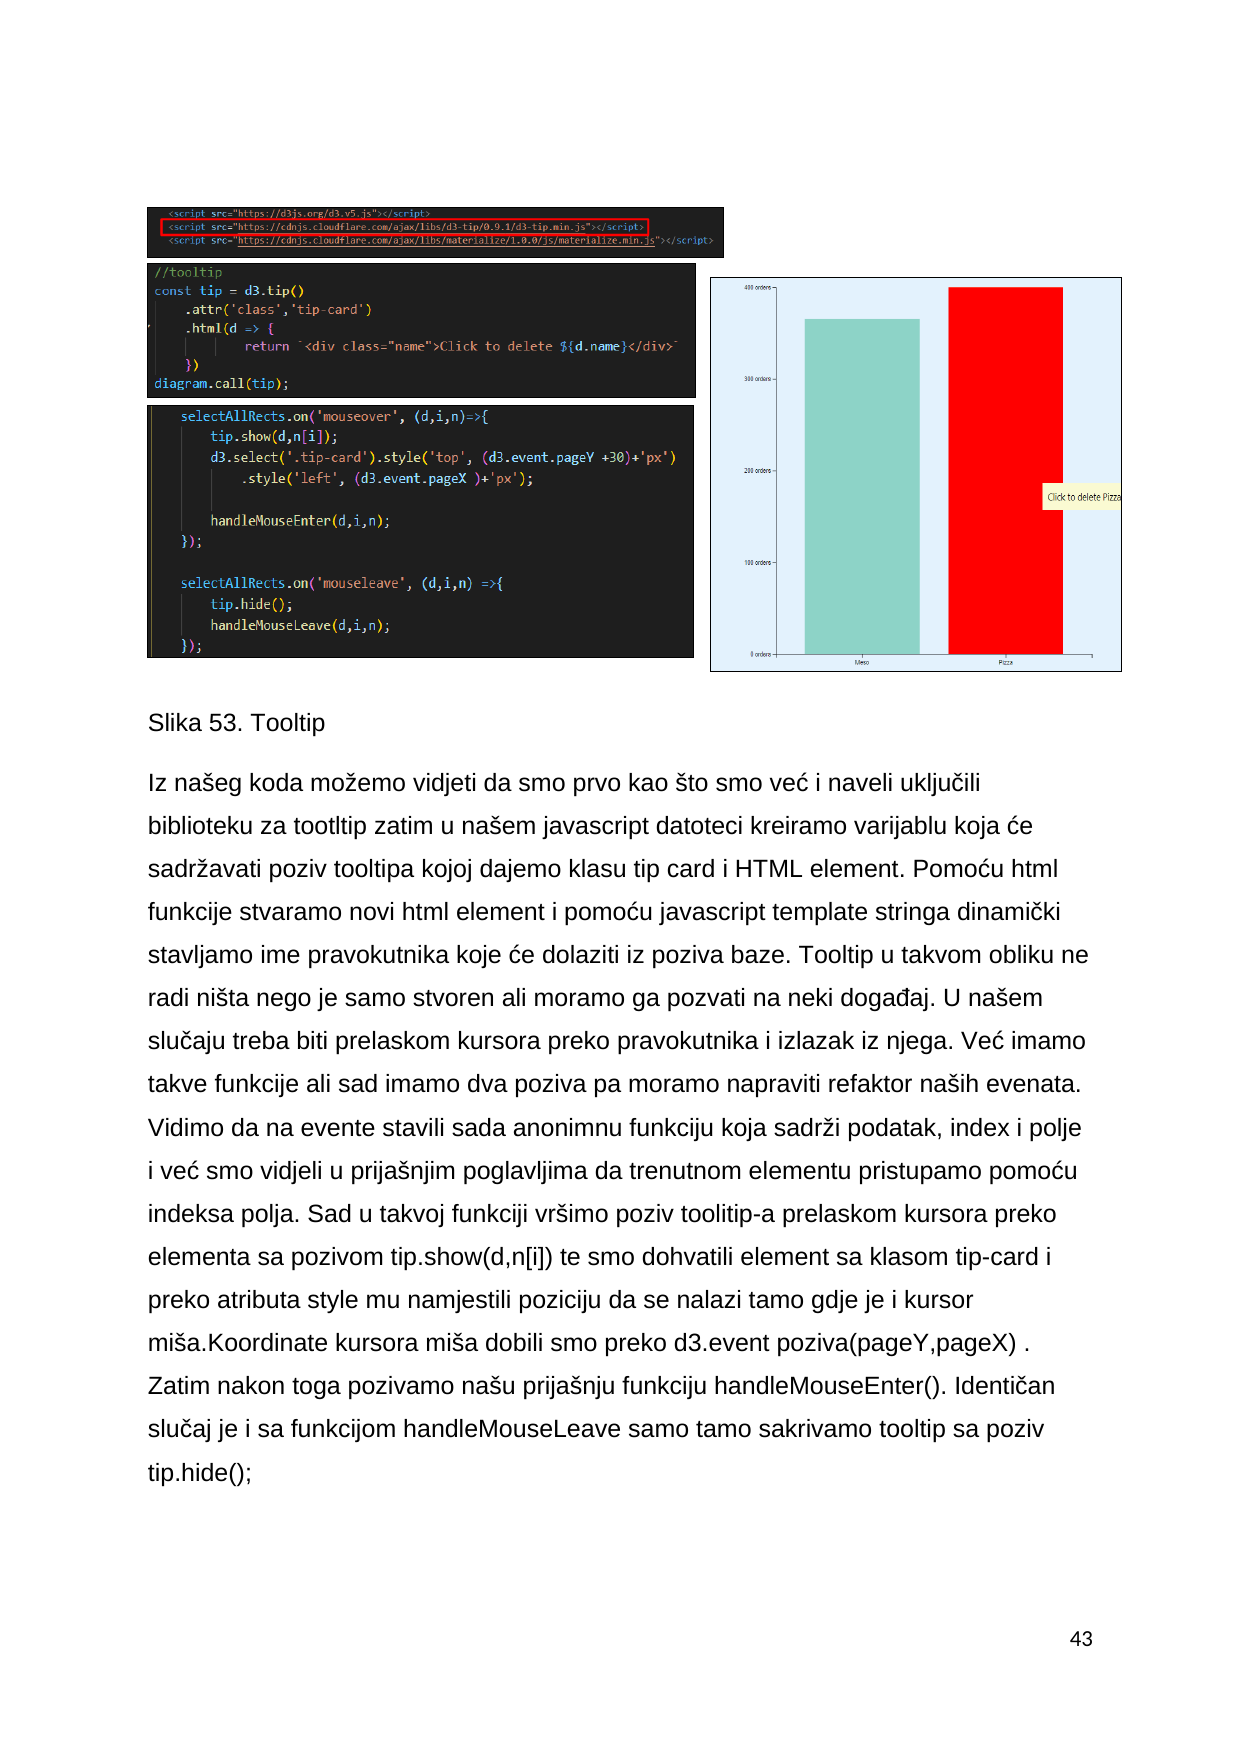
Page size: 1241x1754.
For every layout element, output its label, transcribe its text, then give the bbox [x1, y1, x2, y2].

picture [711, 278, 1121, 671]
text Iz našeg koda možemo vidjeti da smo prvo kao što smo već i naveli uključili biblioteku za tootltip zatim u našem javascript datoteci kreiramo varijablu koja će sadržavati poziv tooltipa kojoj dajemo klasu tip card i HTML element. Pomoću html funkcije stvaramo novi html element i pomoću javascript template stringa dinamički stavljamo ime pravokutnika koje će dolaziti iz poziva baze. Tooltip u takvom obliku ne radi ništa nego je samo stvoren ali moramo ga pozvati na neki događaj. U našem slučaju treba biti prelaskom kursora preko pravokutnika i izlazak iz njega. Već imamo takve funkcije ali sad imamo dva poziva pa moramo napraviti refaktor naših evenata. Vidimo da na evente stavili sada anonimnu funkciju koja sadrži podatak, index i polje i već smo vidjeli u prijašnjim poglavljima da trenutnom elementu pristupamo pomoću indeksa polja. Sad u takvoj funkciji vršimo poziv toolitip-a prelaskom kursora preko elementa sa pozivom tip.show(d,n[i]) te smo dohvatili element sa klasom tip-card i preko atributa style mu namjestili poziciju da se nalazi tamo gdje je i kursor miša.Koordinate kursora miša dobili smo preko d3.event poziva(pageY,pageX) . Zatim nakon toga pozivamo našu prijašnju funkciju handleMouseEnter(). Identičan slučaj je i sa funkcijom handleMouseLeave samo tamo sakrivamo tooltip sa poziv tip.hide(); [148, 768, 1093, 1486]
picture [148, 264, 695, 397]
picture [148, 406, 693, 657]
picture [148, 208, 723, 257]
text Slika 53. Tooltip [148, 708, 1093, 737]
